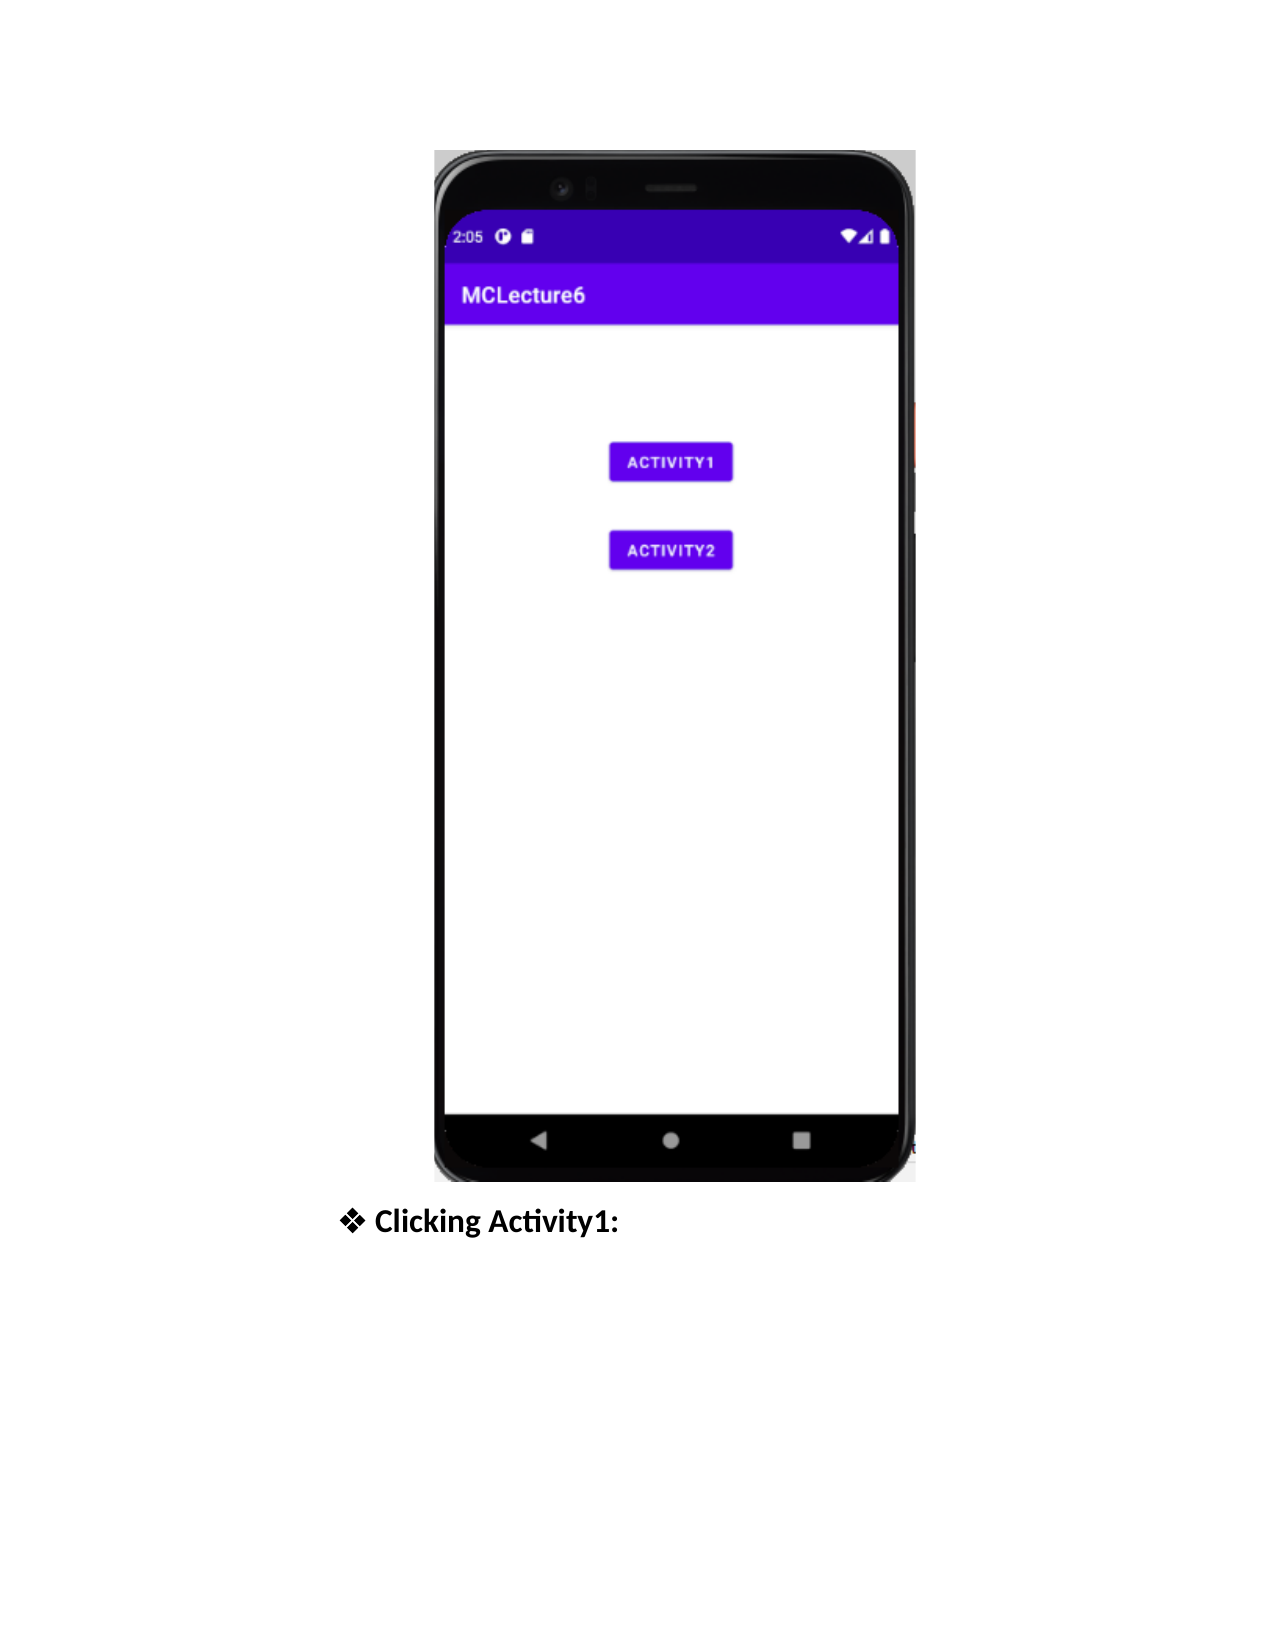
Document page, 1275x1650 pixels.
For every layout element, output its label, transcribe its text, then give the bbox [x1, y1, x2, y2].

list Clicking Activity1: [337, 1200, 1125, 1241]
